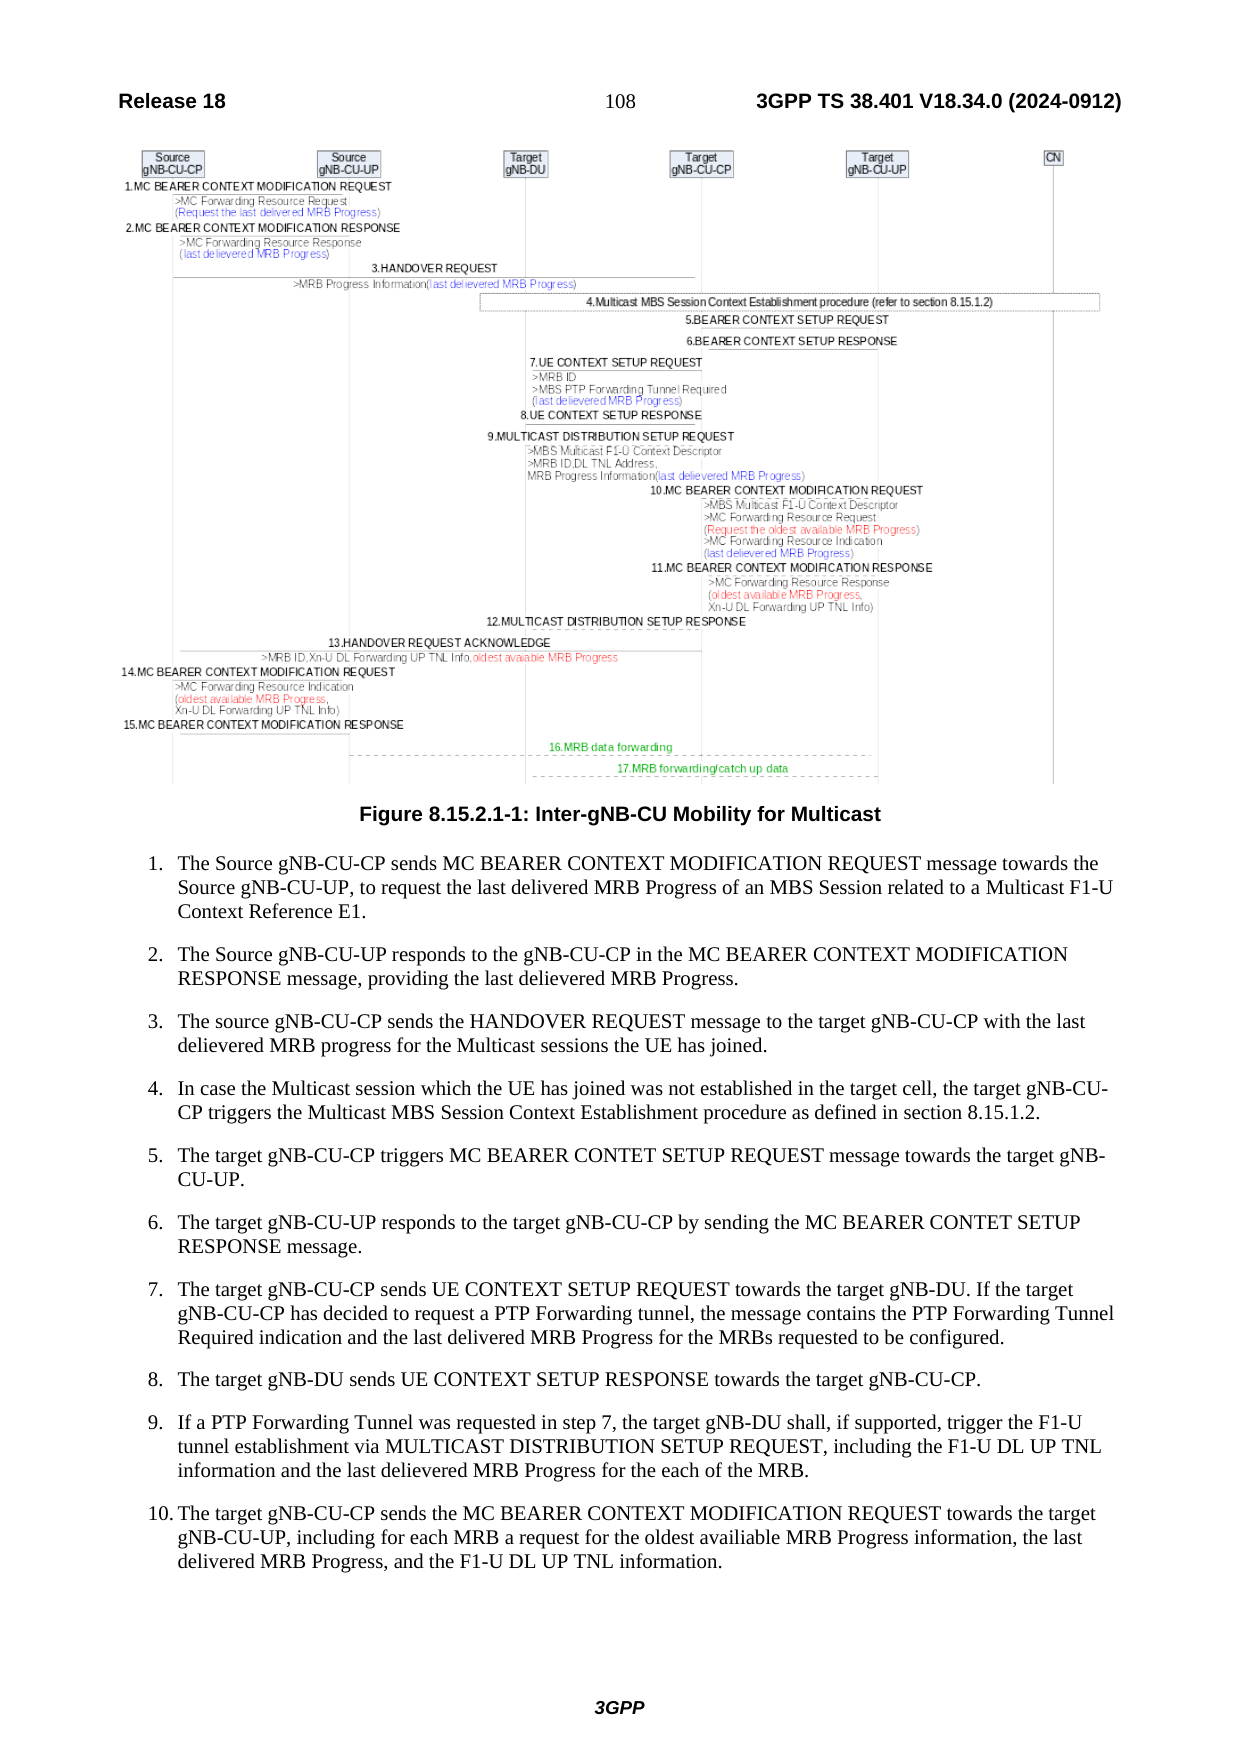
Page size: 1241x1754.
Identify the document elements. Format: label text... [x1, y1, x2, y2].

text 2. The Source gNB-CU-UP responds to the gNB-CU-CP in the MC BEARER CONTEXT MODIFICATION RESPONSE message, providing the last delievered MRB Progress. [148, 942, 1122, 990]
text 3. The source gNB-CU-CP sends the HANDOVER REQUEST message to the target gNB-CU-CP with the last delievered MRB progress for the Multicast sessions the UE has joined. [148, 1009, 1122, 1057]
text 10. The target gNB-CU-CP sends the MC BEARER CONTEXT MODIFICATION REQUEST towards the target gNB-CU-UP, including for each MRB a request for the oldest availiable MRB Progress information, the last delivered MRB Progress, and the F1-U DL UP TNL information. [148, 1501, 1122, 1573]
text 1. The Source gNB-CU-CP sends MC BEARER CONTEXT MODIFICATION REQUEST message towards the Source gNB-CU-UP, to request the last delivered MRB Progress of an MBS Session related to a Multicast F1-U Context Reference E1. [148, 851, 1122, 923]
text 4. In case the Multicast session which the UE has joined was not established in the target cell, the target gNB-CU-CP triggers the Multicast MBS Session Context Establishment procedure as defined in section 8.15.1.2. [148, 1076, 1122, 1124]
text 7. The target gNB-CU-CP sends UE CONTEXT SETUP REQUEST towards the target gNB-DU. If the target gNB-CU-CP has decided to request a PTP Forwarding tunnel, the message contains the PTP Forwarding Tunnel Required indication and the last delivered MRB Progress for the MRBs requested to be configured. [148, 1276, 1122, 1349]
text 5. The target gNB-CU-CP triggers MC BEARER CONTET SETUP REQUEST message towards the target gNB-CU-UP. [148, 1143, 1122, 1191]
text 9. If a PTP Forwarding Tunnel was requested in step 7, the target gNB-DU shall, if supported, trigger the F1-U tunnel establishment via MULTICAST DISTRIBUTION SETUP REQUEST, including the F1-U DL UP TNL information and the last delievered MRB Progress for the each of the MRB. [148, 1410, 1122, 1482]
text 8. The target gNB-DU sends UE CONTEXT SETUP RESPONSE towards the target gNB-CU-CP. [148, 1367, 1122, 1391]
text 6. The target gNB-CU-UP responds to the target gNB-CU-CP by sending the MC BEARER CONTET SETUP RESPONSE message. [148, 1209, 1122, 1258]
text Figure 8.15.2.1-1: Inter-gNB-CU Mobility for Multicast [118, 802, 1122, 826]
